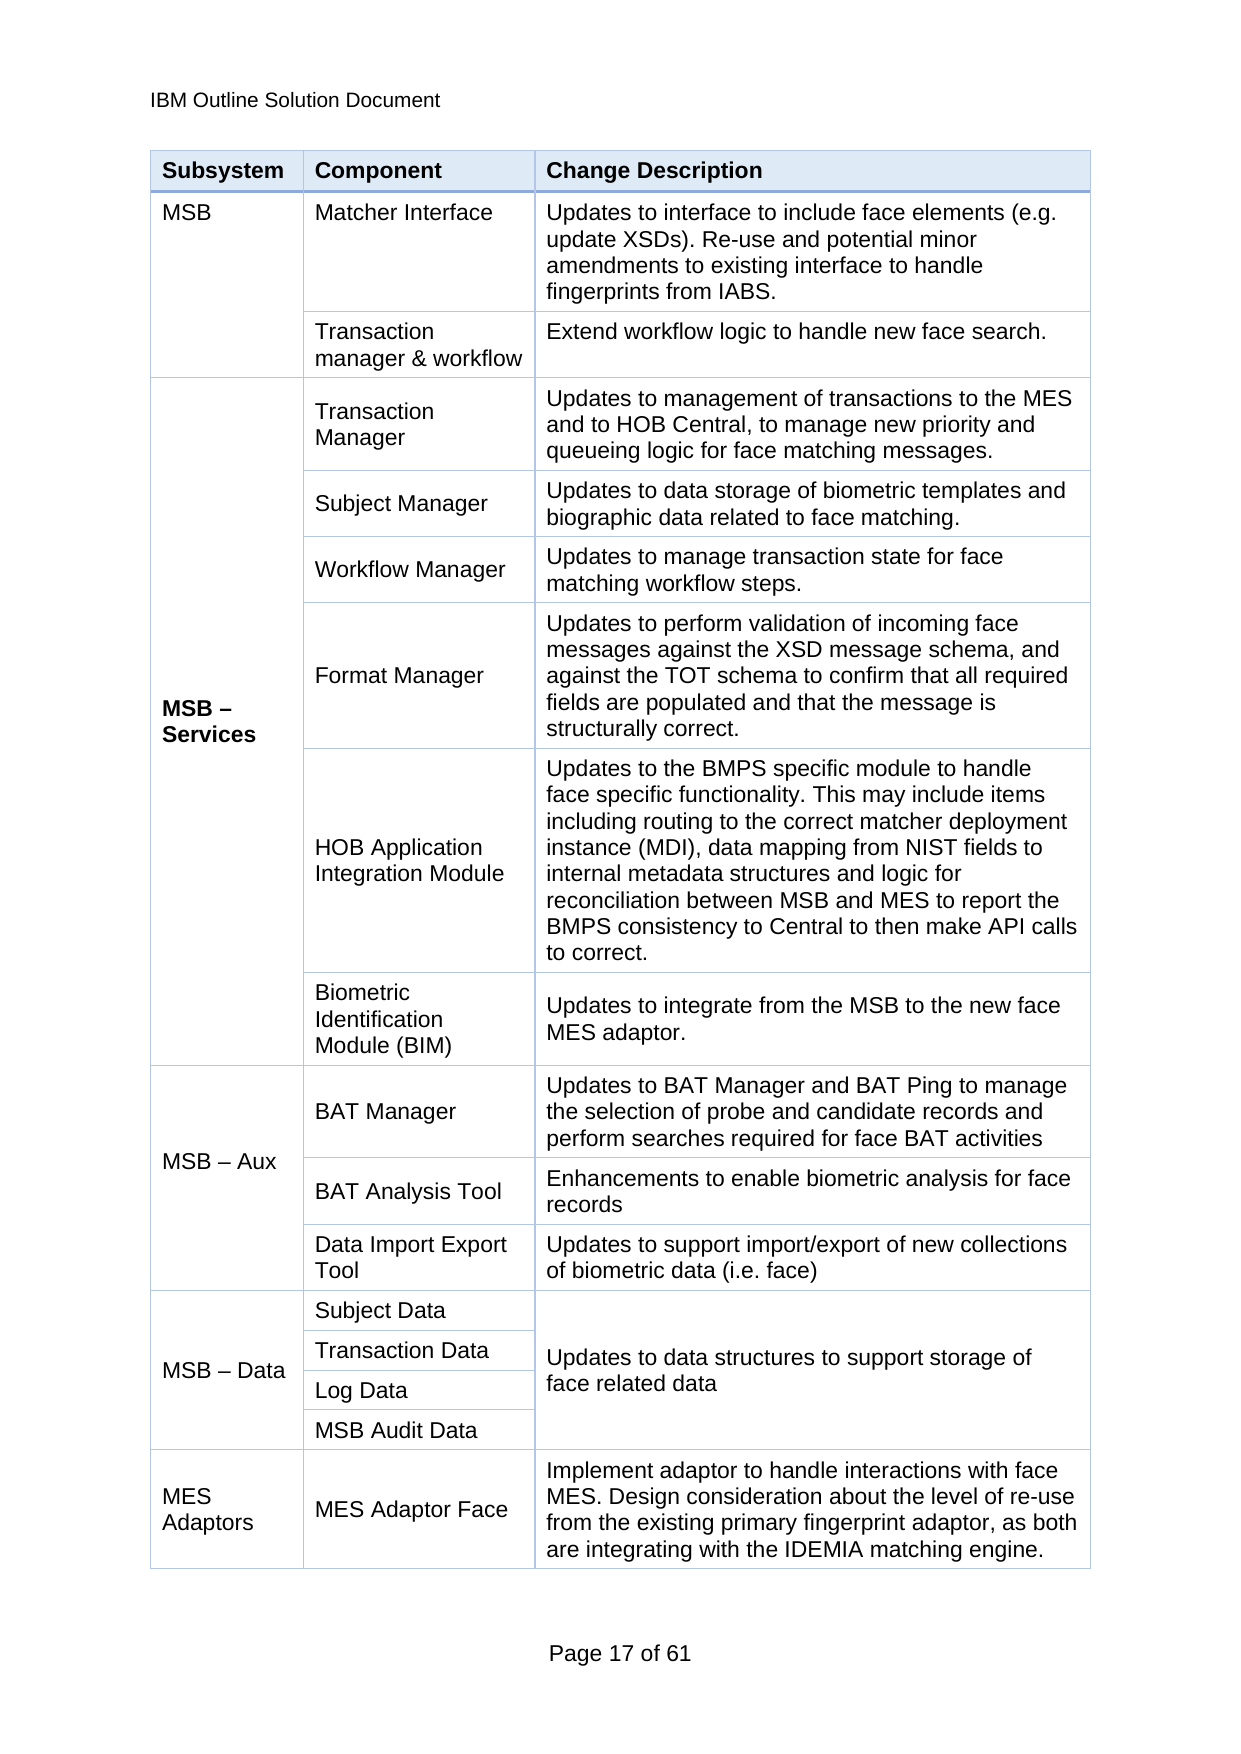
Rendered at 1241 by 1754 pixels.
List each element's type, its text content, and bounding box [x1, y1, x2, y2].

table_cell Updates to the BMPS specific module to handle face specific functionality. This may include items including routing to the correct matcher deployment instance (MDI), data mapping from NIST fields to internal metadata structures and logic for reconciliation between MSB and MES to report the BMPS consistency to Central to then make API calls to correct. [536, 749, 1090, 972]
table_cell Updates to integrate from the MSB to the new face MES adaptor. [536, 973, 1090, 1064]
table_cell MES Adaptors [151, 1450, 303, 1568]
table_cell Subject Data [304, 1291, 534, 1329]
table_cell MSB Audit Data [304, 1410, 534, 1449]
table_cell Transaction Data [304, 1331, 534, 1369]
table_cell Log Data [304, 1371, 534, 1409]
table_cell Matcher Interface [304, 193, 534, 311]
table_cell BAT Analysis Tool [304, 1158, 534, 1223]
table_cell Updates to data structures to support storage of face related data [536, 1291, 1090, 1449]
table_cell MSB – Aux [151, 1066, 303, 1290]
table_cell Updates to manage transaction state for face matching workflow steps. [536, 537, 1090, 602]
table_cell Updates to data storage of biometric templates and biographic data related to face matching. [536, 471, 1090, 536]
table_cell Updates to support import/export of new collections of biometric data (i.e. face) [536, 1225, 1090, 1290]
table_cell Extend workflow logic to handle new face search. [536, 312, 1090, 377]
table_header Component [304, 151, 534, 190]
table_cell MES Adaptor Face [304, 1450, 534, 1568]
table_cell Updates to perform validation of incoming face messages against the XSD message schema, and against the TOT schema to confirm that all required fields are populated and that the message is structurally correct. [536, 603, 1090, 748]
table_cell Implement adaptor to handle interactions with face MES. Design consideration about the level of re-use from the existing primary fingerprint adaptor, as both are integrating with the IDEMIA matching engine. [536, 1450, 1090, 1568]
table_cell Transaction manager & workflow [304, 312, 534, 377]
table_cell MSB – Data [151, 1291, 303, 1449]
table_cell Subject Manager [304, 471, 534, 536]
table_header Subsystem [151, 151, 303, 190]
table_cell Format Manager [304, 603, 534, 748]
table_header Change Description [536, 151, 1090, 190]
table_cell Workflow Manager [304, 537, 534, 602]
table_cell Data Import Export Tool [304, 1225, 534, 1290]
table_cell Transaction Manager [304, 378, 534, 470]
table_cell Enhancements to enable biometric analysis for face records [536, 1158, 1090, 1223]
table_cell HOB Application Integration Module [304, 749, 534, 972]
table_cell Biometric Identification Module (BIM) [304, 973, 534, 1064]
table_cell Updates to management of transactions to the MES and to HOB Central, to manage new priority and queueing logic for face matching messages. [536, 378, 1090, 470]
table_cell Updates to BAT Manager and BAT Ping to manage the selection of probe and candidate records and perform searches required for face BAT activities [536, 1066, 1090, 1157]
table_cell MSB – Services [151, 378, 303, 1064]
table_cell BAT Manager [304, 1066, 534, 1157]
table_cell Updates to interface to include face elements (e.g. update XSDs). Re-use and potential minor amendments to existing interface to handle fingerprints from IABS. [536, 193, 1090, 311]
table_cell MSB [151, 193, 303, 377]
